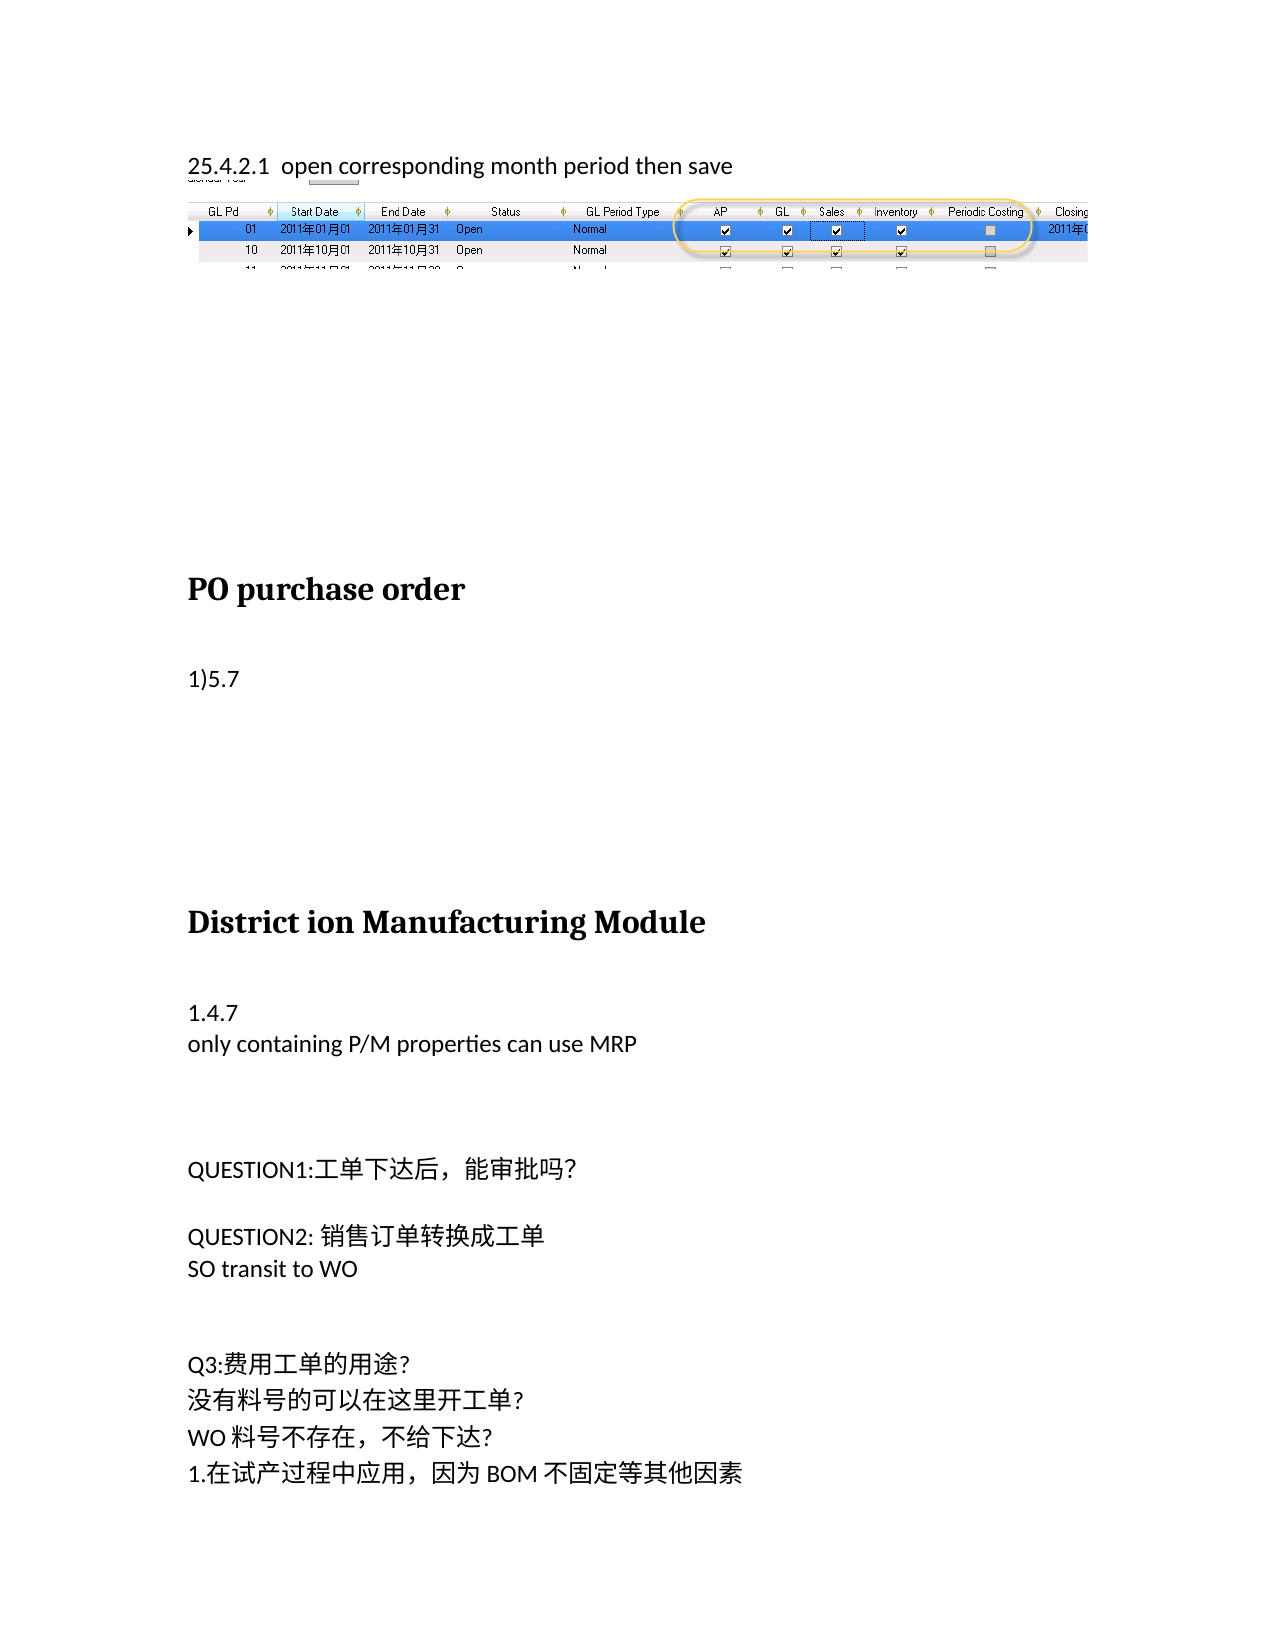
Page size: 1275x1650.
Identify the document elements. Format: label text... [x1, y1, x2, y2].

text SO transit to WO [187, 1253, 1087, 1283]
text 1)5.7 [187, 663, 1087, 694]
text WO料号不存在，不给下达? [187, 1417, 1087, 1453]
text 1.4.7 [187, 997, 1087, 1028]
subtitle PO purchase order [187, 570, 1087, 608]
text 25.4.2.1 open corresponding month period then save [187, 150, 1087, 180]
text QUESTION2: 销售订单转换成工单 [187, 1217, 1087, 1253]
text 没有料号的可以在这里开工单? [187, 1381, 1087, 1417]
text Q3:费用工单的用途? [187, 1344, 1087, 1381]
picture [187, 180, 1088, 269]
text 1.在试产过程中应用，因为BOM不固定等其他因素 [187, 1453, 1087, 1489]
text QUESTION1:工单下达后，能审批吗？ [187, 1150, 1087, 1186]
subtitle District ion Manufacturing Module [187, 904, 1087, 942]
text only containing P/M properties can use MRP [187, 1028, 1087, 1058]
